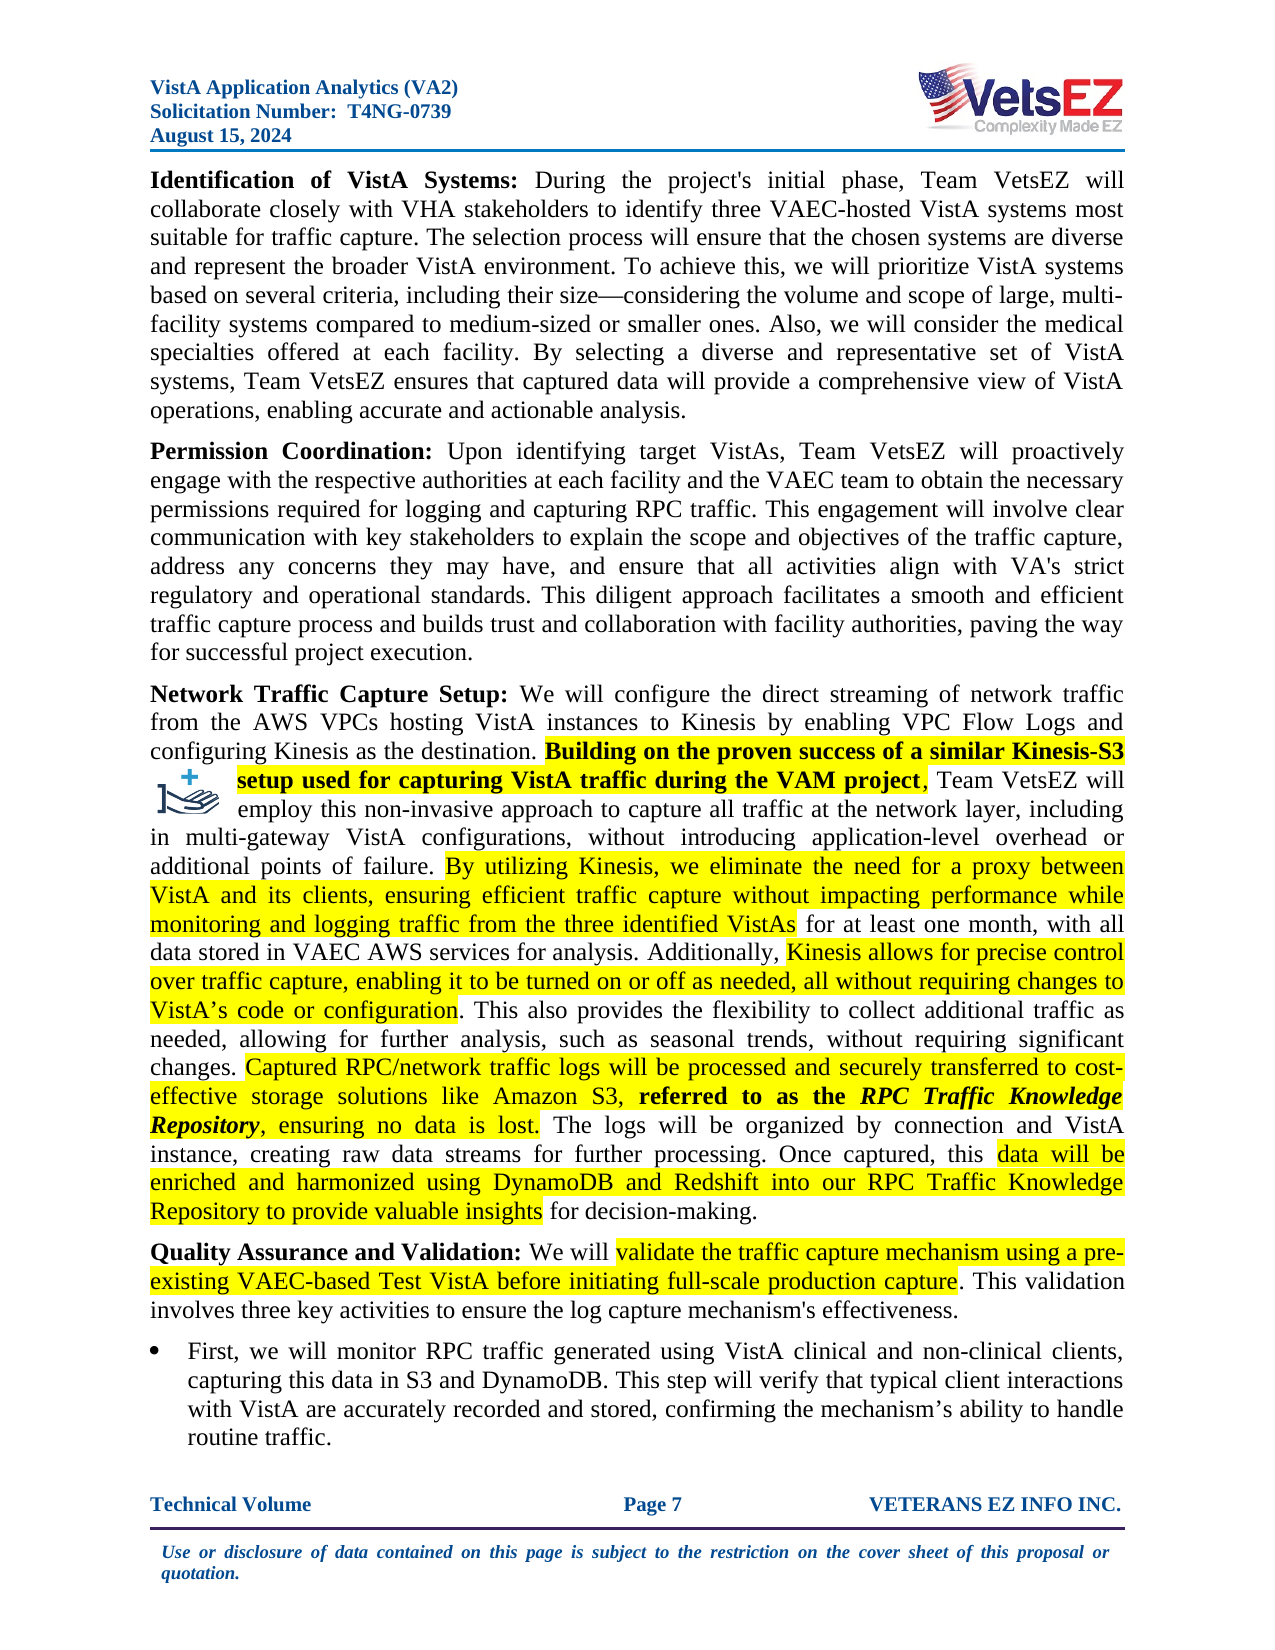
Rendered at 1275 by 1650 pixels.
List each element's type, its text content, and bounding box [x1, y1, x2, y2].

text Identification of VistA Systems: During the project's initial phase, Team VetsEZ will collaborate closely with VHA stakeholders to identify three VAEC-hosted VistA systems most suitable for traffic capture. The selection process will ensure that the chosen systems are diverse and represent the broader VistA environment. To achieve this, we will prioritize VistA systems based on several criteria, including their size—considering the volume and scope of large, multi-facility systems compared to medium-sized or smaller ones. Also, we will consider the medical specialties offered at each facility. By selecting a diverse and representative set of VistA systems, Team VetsEZ ensures that captured data will provide a comprehensive view of VistA operations, enabling accurate and actionable analysis. [150, 165, 1125, 424]
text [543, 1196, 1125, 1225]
picture [915, 60, 1125, 138]
picture [156, 768, 219, 813]
text Network Traffic Capture Setup: We will configure the direct streaming of network traffic from the AWS VPCs hosting VistA instances to Kinesis by enabling VPC Flow Logs and configuring Kinesis as the destination. Building on the proven success of a similar Kinesis-S3 setup used for capturing VistA traffic during the VAM project, Team VetsEZ will employ this non-invasive approach to capture all traffic at the network layer, including in multi-gateway VistA configurations, without introducing application-level overhead or additional points of failure. By utilizing Kinesis, we eliminate the need for a proxy between VistA and its clients, ensuring efficient traffic capture without impacting performance while monitoring and logging traffic from the three identified VistAs for at least one month, with all data stored in VAEC AWS services for analysis. Additionally, Kinesis allows for precise control over traffic capture, enabling it to be turned on or off as needed, all without requiring changes to VistA’s code or configuration. This also provides the flexibility to collect additional traffic as needed, allowing for further analysis, such as seasonal trends, without requiring significant changes. Captured RPC/network traffic logs will be processed and securely transferred to cost-effective storage solutions like Amazon S3, referred to as the RPC Traffic Knowledge Repository, ensuring no data is lost. The logs will be organized by connection and VistA instance, creating raw data streams for further processing. Once captured, this data will be enriched and harmonized using DynamoDB and Redshift into our RPC Traffic Knowledge Repository to provide valuable insights for decision-making. [150, 679, 1125, 880]
text Permission Coordination: Upon identifying target VistAs, Team VetsEZ will proactively engage with the respective authorities at each facility and the VAEC team to obtain the necessary permissions required for logging and capturing RPC traffic. This engagement will involve clear communication with key stakeholders to explain the scope and objectives of the traffic capture, address any concerns they may have, and ensure that all activities align with VA's strict regulatory and operational standards. This diligent approach facilitates a smooth and efficient traffic capture process and builds trust and collaboration with facility authorities, paving the way for successful project execution. [150, 436, 1125, 666]
text Quality Assurance and Validation: We will validate the traffic capture mechanism using a pre-existing VAEC-based Test VistA before initiating full-scale production capture. This validation involves three key activities to ensure the log capture mechanism's effectiveness. [150, 1266, 1125, 1324]
text Quality Assurance and Validation: We will validate the traffic capture mechanism using a pre-existing VAEC-based Test VistA before initiating full-scale production capture. This validation involves three key activities to ensure the log capture mechanism's effectiveness. [150, 1237, 1125, 1266]
list First, we will monitor RPC traffic generated using VistA clinical and non-clinical clients, capturing this data in S3 and DynamoDB. This step will verify that typical client interactions with VistA are accurately recorded and stored, confirming the mechanism’s ability to handle routine traffic. [150, 1336, 1125, 1451]
